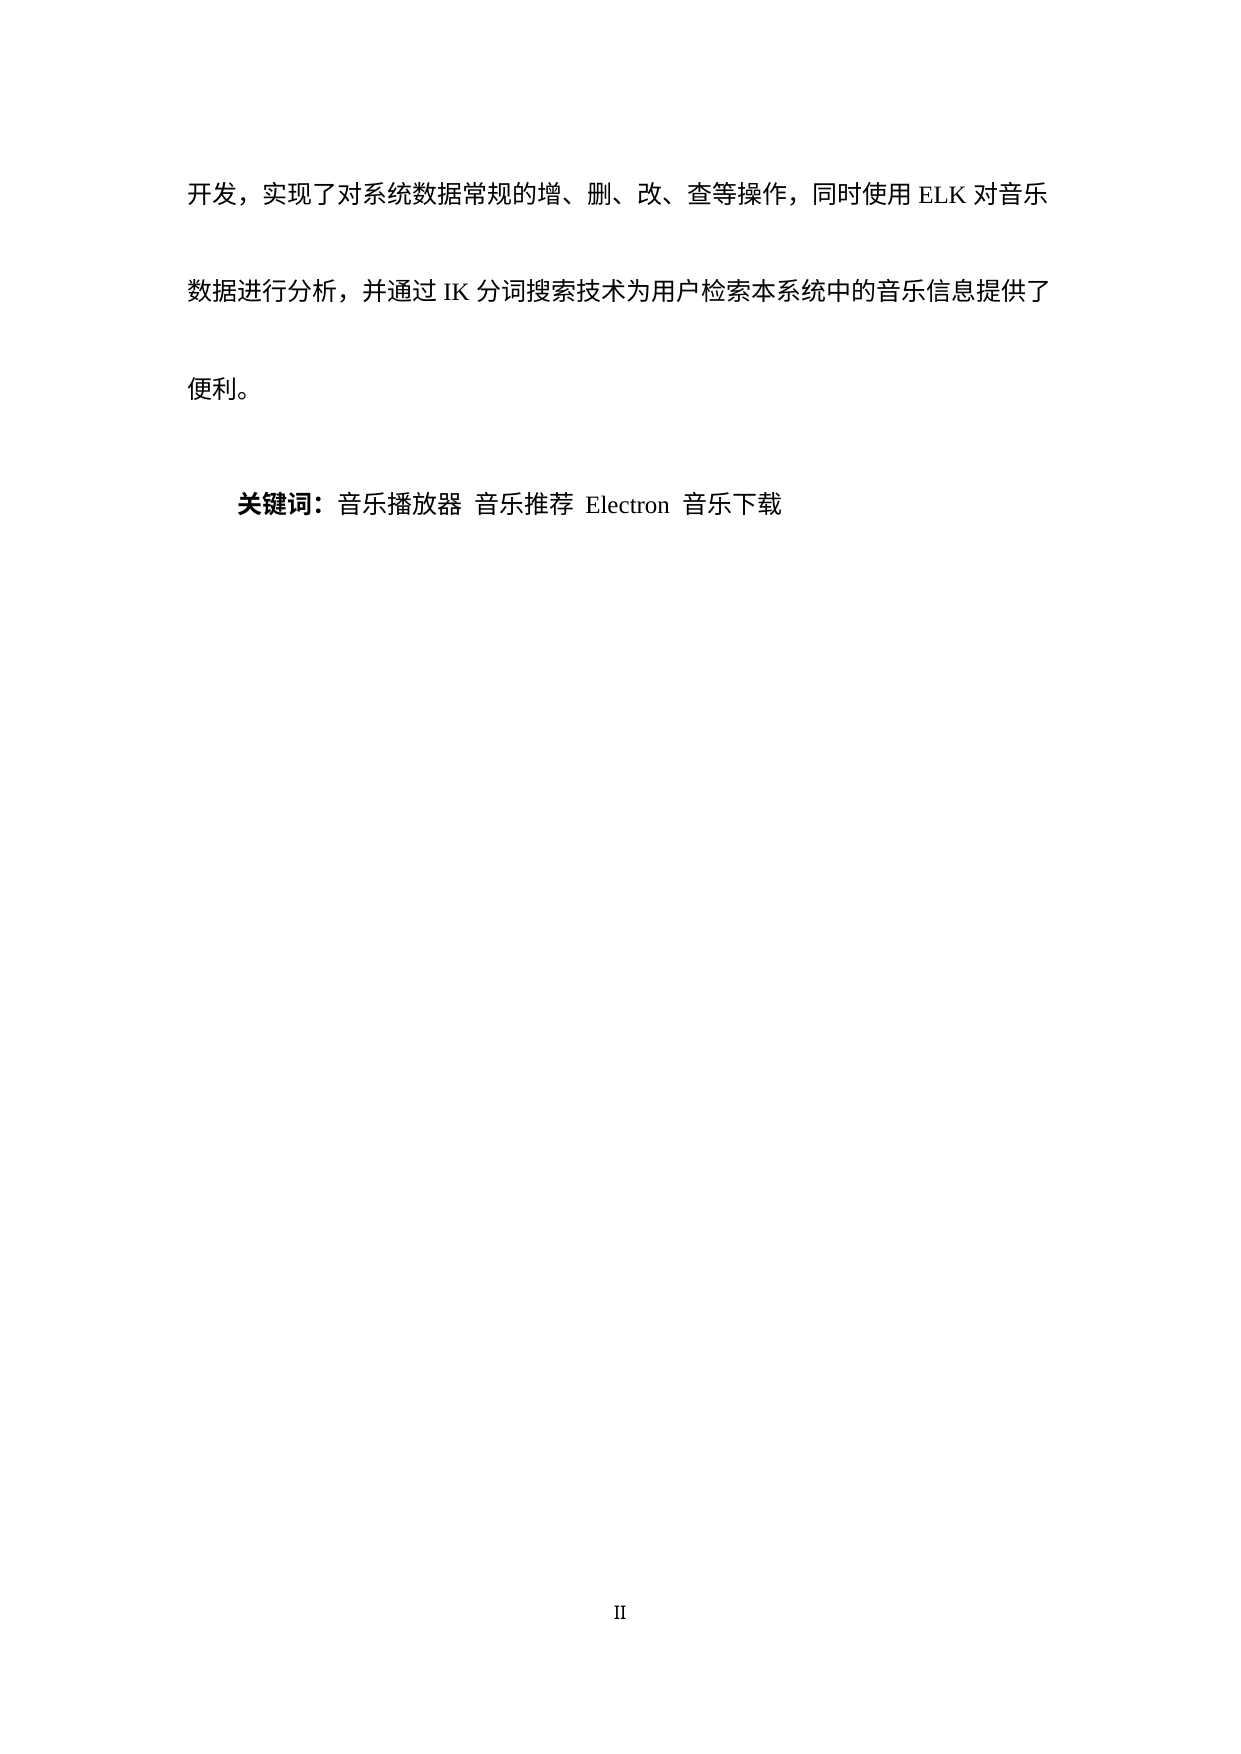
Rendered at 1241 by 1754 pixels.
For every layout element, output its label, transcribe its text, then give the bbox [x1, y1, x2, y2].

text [187, 160, 1053, 420]
text 关键词：音乐播放器 音乐推荐 Electron 音乐下载 [187, 470, 1053, 535]
